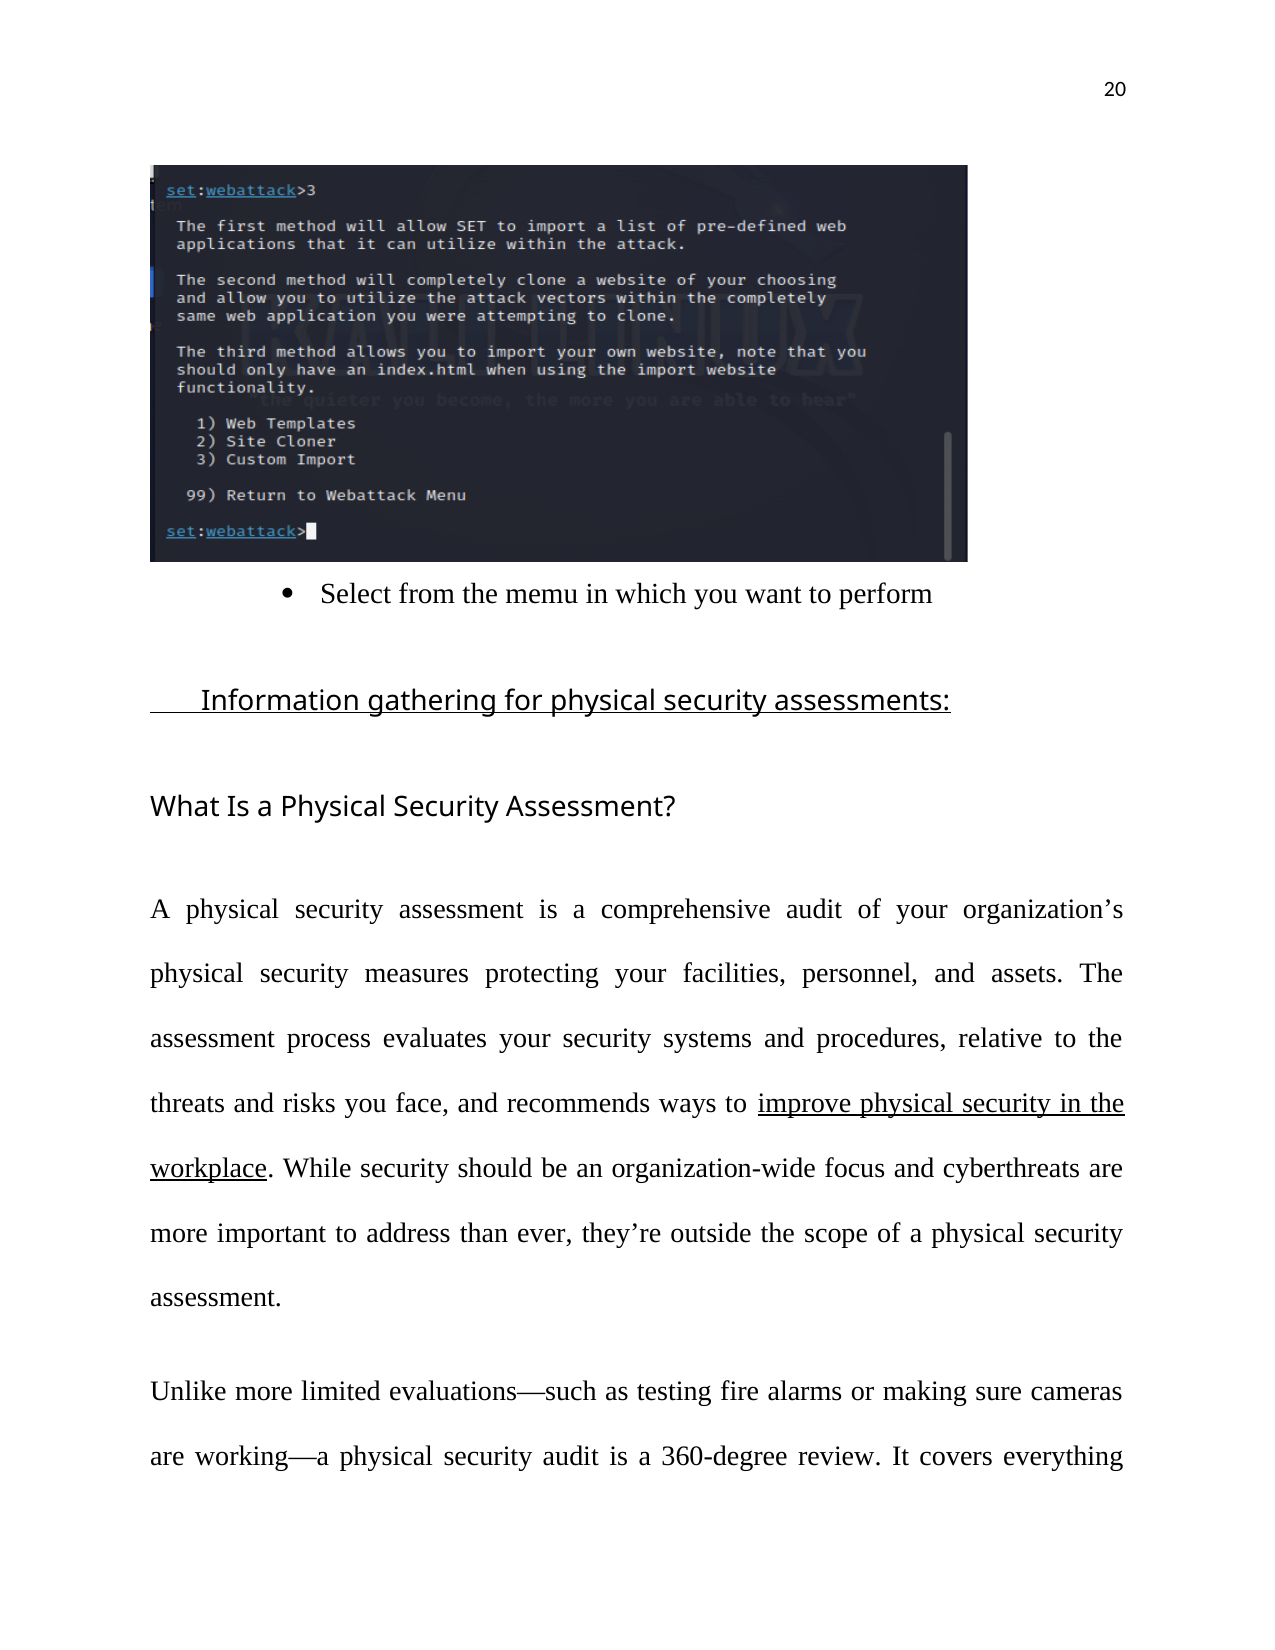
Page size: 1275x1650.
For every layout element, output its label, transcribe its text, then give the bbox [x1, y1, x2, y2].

subtitle What Is a Physical Security Assessment? [150, 786, 1125, 824]
list Select from the memu in which you want to perform [282, 576, 1125, 610]
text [150, 1374, 1125, 1472]
picture [150, 165, 968, 562]
text  Information gathering for physical security assessments: [150, 680, 1125, 718]
text A physical security assessment is a comprehensive audit of your organization’s physical security measures protecting your facilities, personnel, and assets. The assessment process evaluates your security systems and procedures, relative to the threats and risks you face, and recommends ways to improve physical security in the workplace. While security should be an organization-wide focus and cyberthreats are more important to address than ever, they’re outside the scope of a physical security assessment. [150, 892, 1125, 1313]
